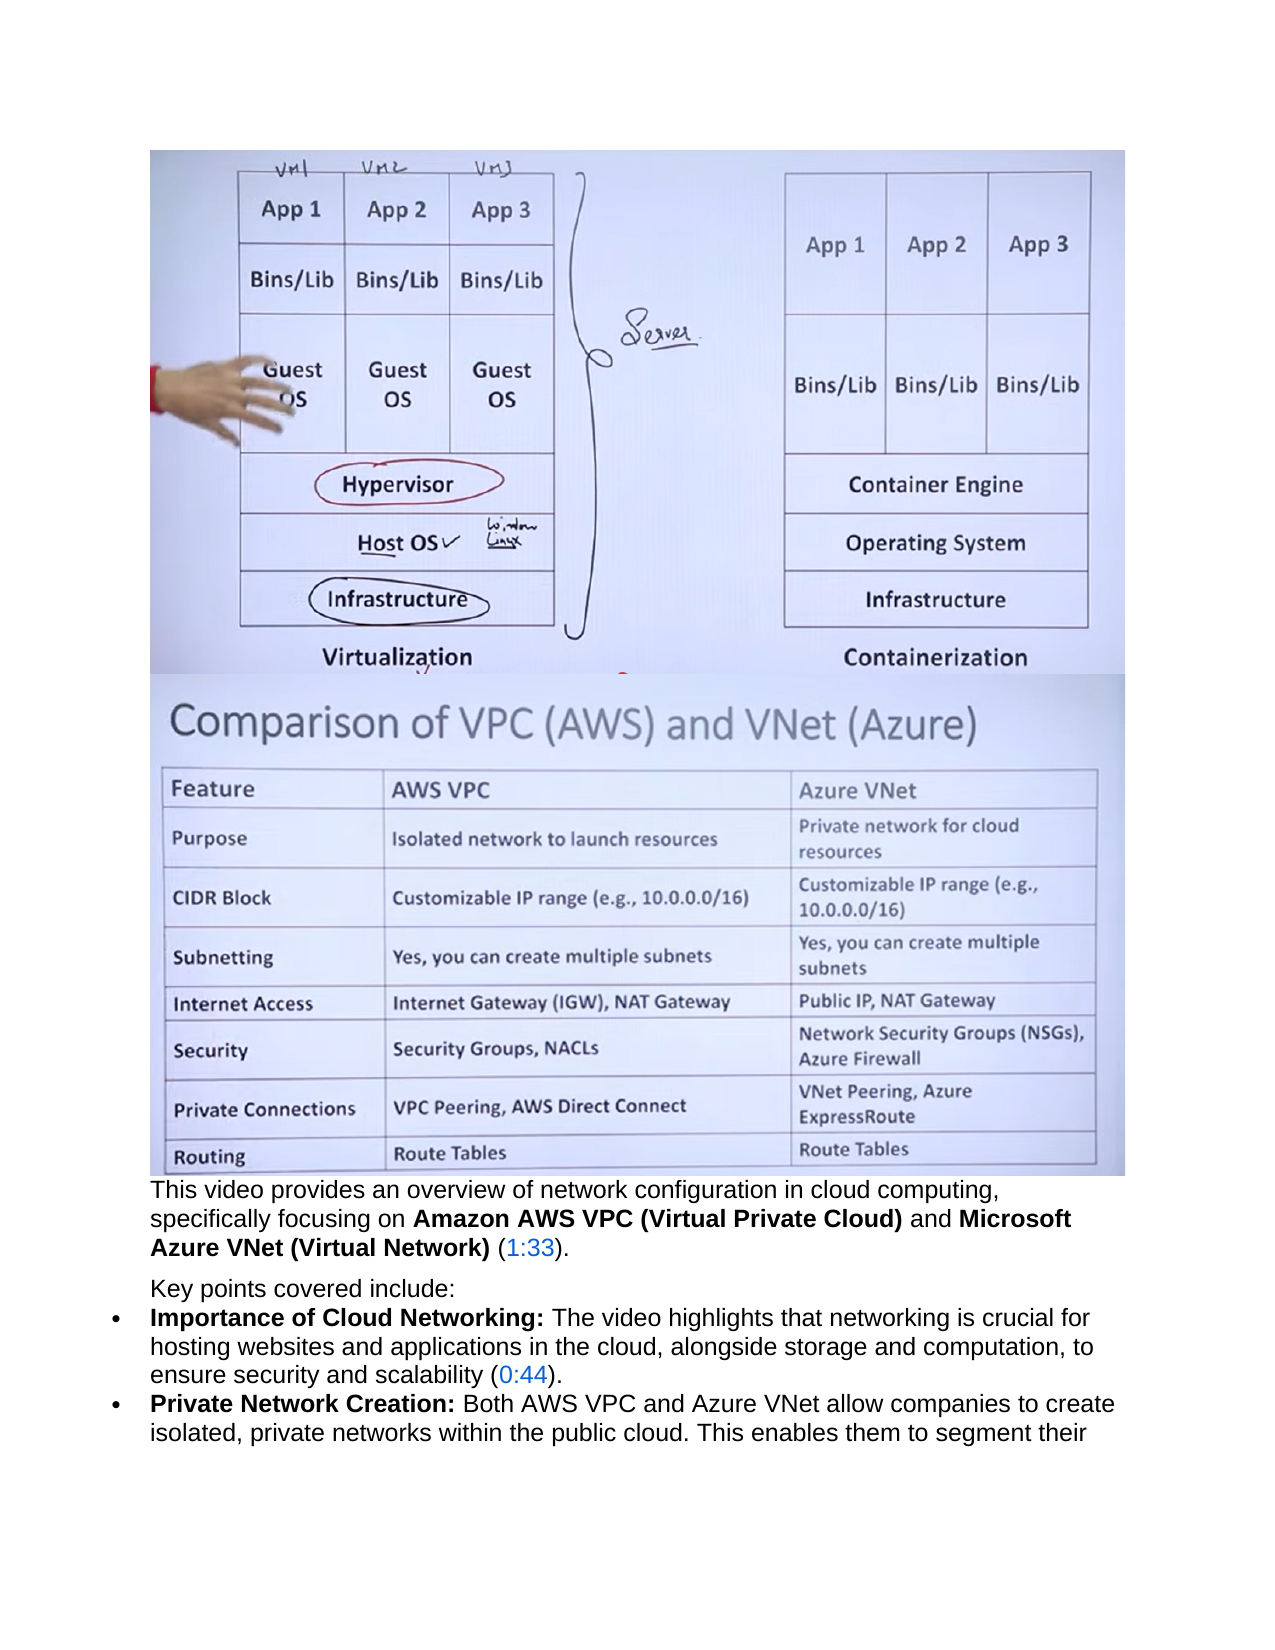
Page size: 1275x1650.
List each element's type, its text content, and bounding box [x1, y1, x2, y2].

picture [150, 150, 1125, 1176]
text Key points covered include: [150, 1274, 1125, 1303]
list Importance of Cloud Networking: The video highlights that networking is crucial for hosting websites and applications in the cloud, alongside storage and computation, to ensure security and scalability (0:44). [112, 1303, 1125, 1389]
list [112, 1389, 1125, 1447]
text This video provides an overview of network configuration in cloud computing, specifically focusing on Amazon AWS VPC (Virtual Private Cloud) and Microsoft Azure VNet (Virtual Network) (1:33). [150, 1176, 1125, 1262]
